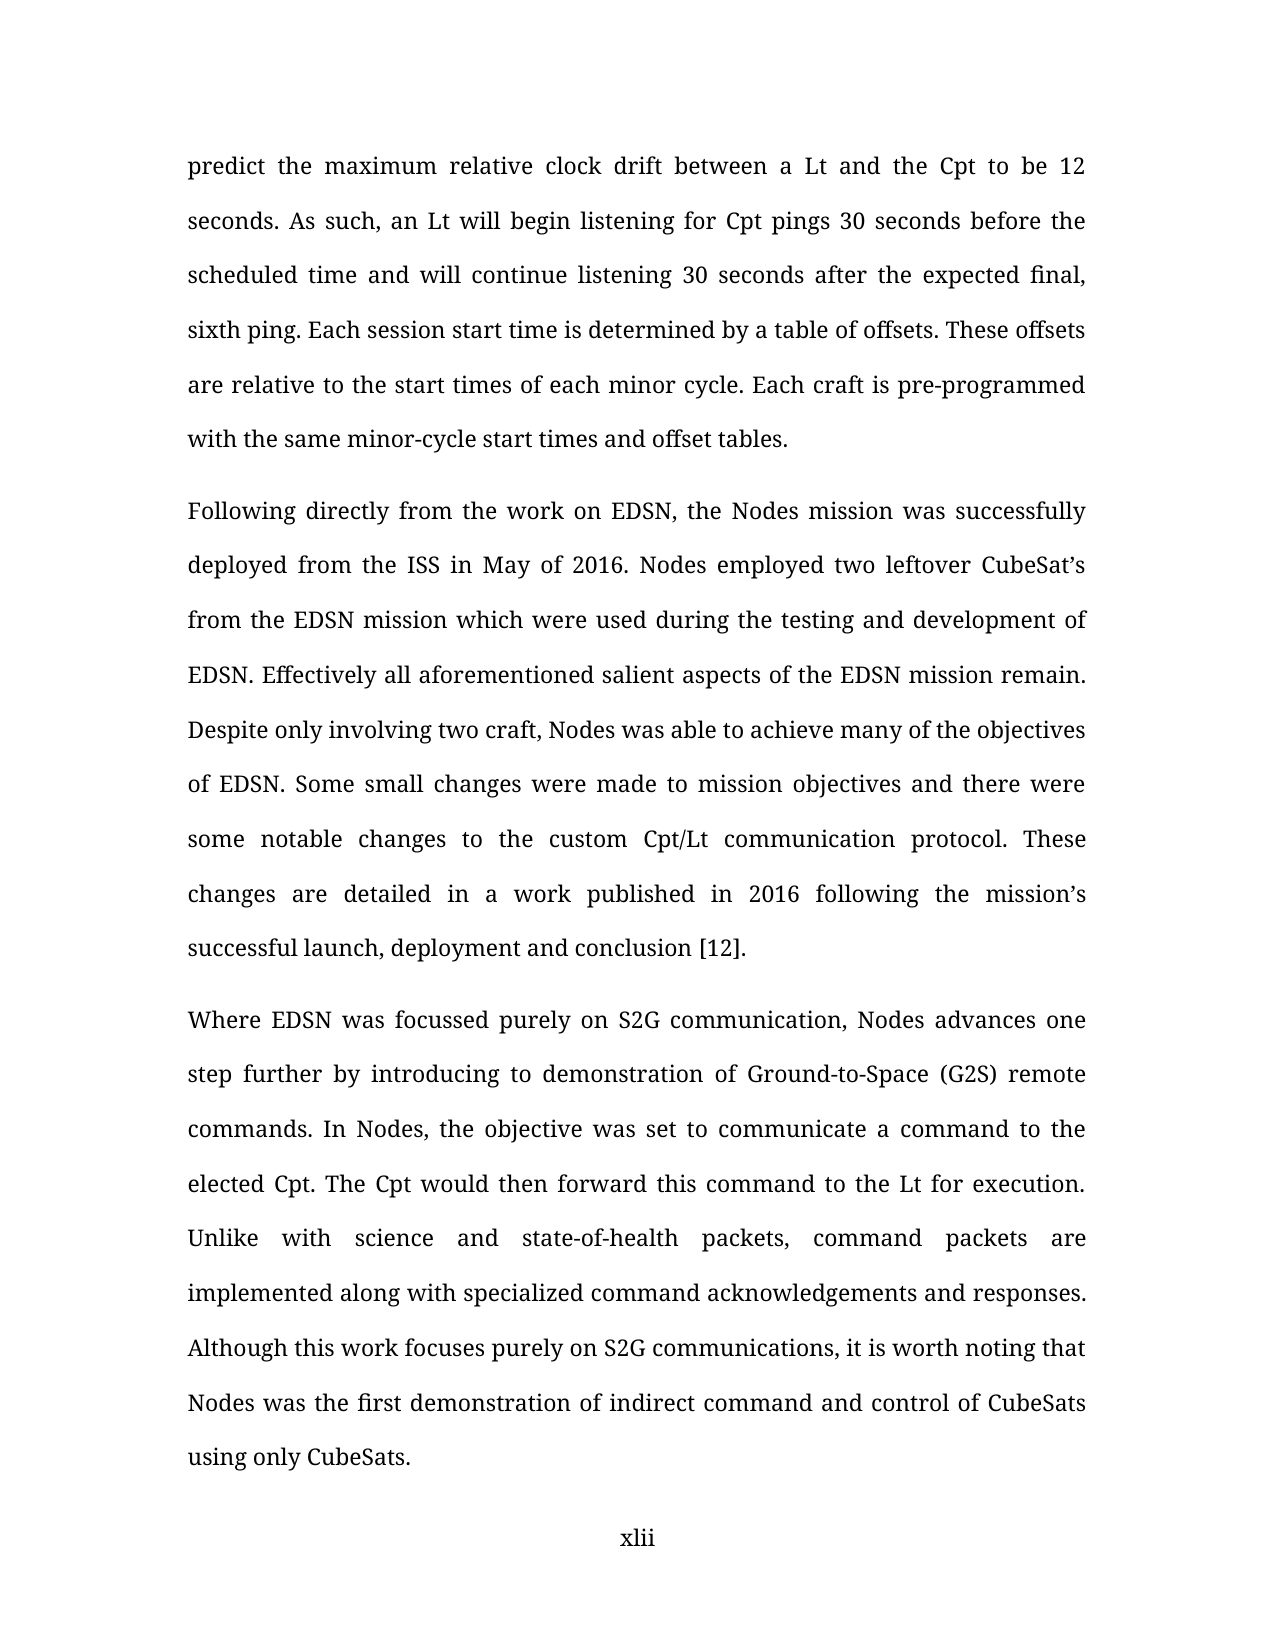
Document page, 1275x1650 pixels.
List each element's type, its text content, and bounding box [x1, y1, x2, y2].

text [187, 150, 1087, 455]
text Following directly from the work on EDSN, the Nodes mission was successfully deployed from the ISS in May of 2016. Nodes employed two leftover CubeSat’s from the EDSN mission which were used during the testing and development of EDSN. Effectively all aforementioned salient aspects of the EDSN mission remain. Despite only involving two craft, Nodes was able to achieve many of the objectives of EDSN. Some small changes were made to mission objectives and there were some notable changes to the custom Cpt/Lt communication protocol. These changes are detailed in a work published in 2016 following the mission’s successful launch, deployment and conclusion [12]. [187, 495, 1087, 963]
text Where EDSN was focussed purely on S2G communication, Nodes advances one step further by introducing to demonstration of Ground-to-Space (G2S) remote commands. In Nodes, the objective was set to communicate a command to the elected Cpt. The Cpt would then forward this command to the Lt for execution. Unlike with science and state-of-health packets, command packets are implemented along with specialized command acknowledgements and responses. Although this work focuses purely on S2G communications, it is worth noting that Nodes was the first demonstration of indirect command and control of CubeSats using only CubeSats. [187, 1004, 1087, 1472]
